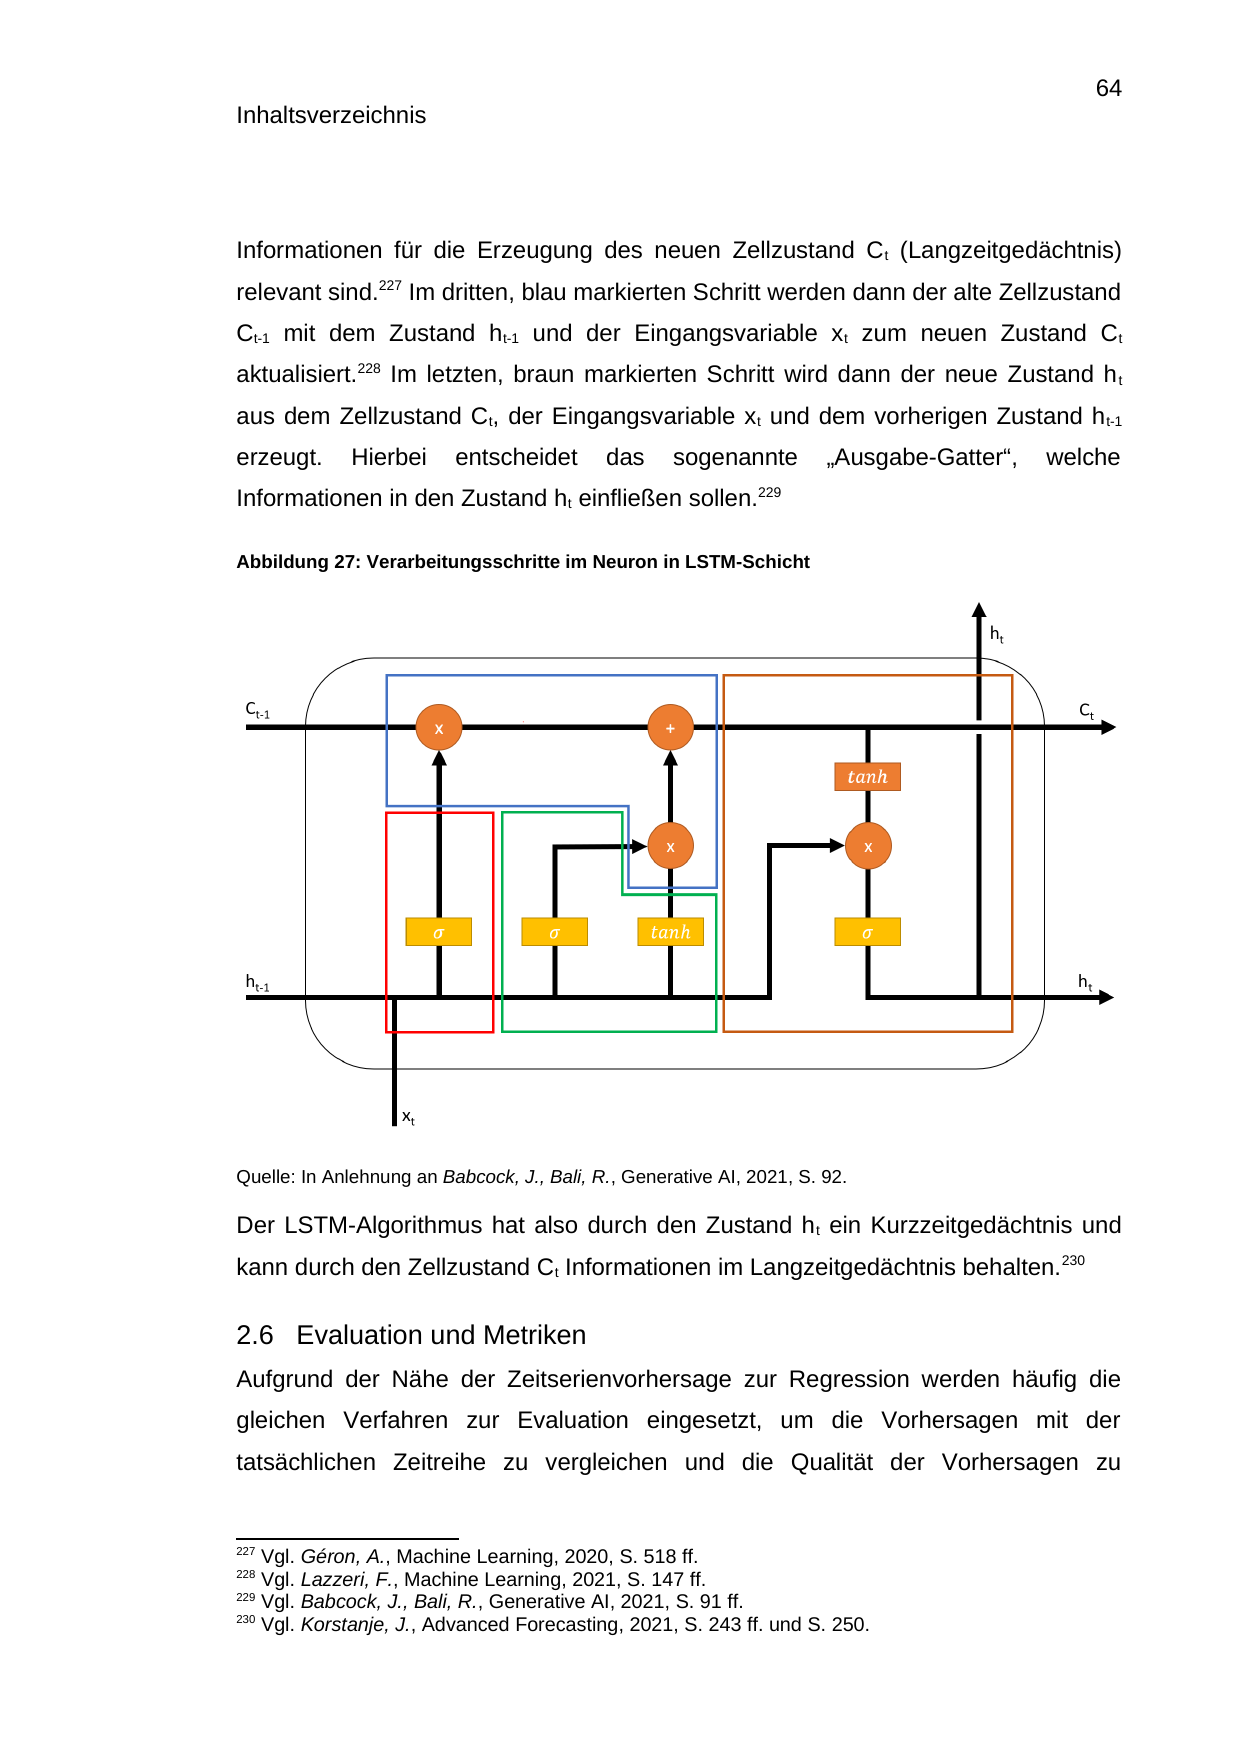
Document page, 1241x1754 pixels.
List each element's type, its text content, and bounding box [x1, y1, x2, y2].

text Abbildung 27: Verarbeitungsschritte im Neuron in LSTM-Schicht [236, 551, 1122, 572]
text Quelle: In Anlehnung an Babcock, J., Bali, R., Generative AI, 2021, S. 92. [236, 1166, 1122, 1188]
subtitle Evaluation und Metriken [236, 1319, 1122, 1350]
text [236, 236, 1122, 512]
text Der LSTM-Algorithmus hat also durch den Zustand ht ein Kurzzeitgedächtnis und kann durch den Zellzustand Ct Informationen im Langzeitgedächtnis behalten. [236, 1211, 1122, 1280]
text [236, 1365, 1122, 1475]
picture [236, 595, 1123, 1128]
